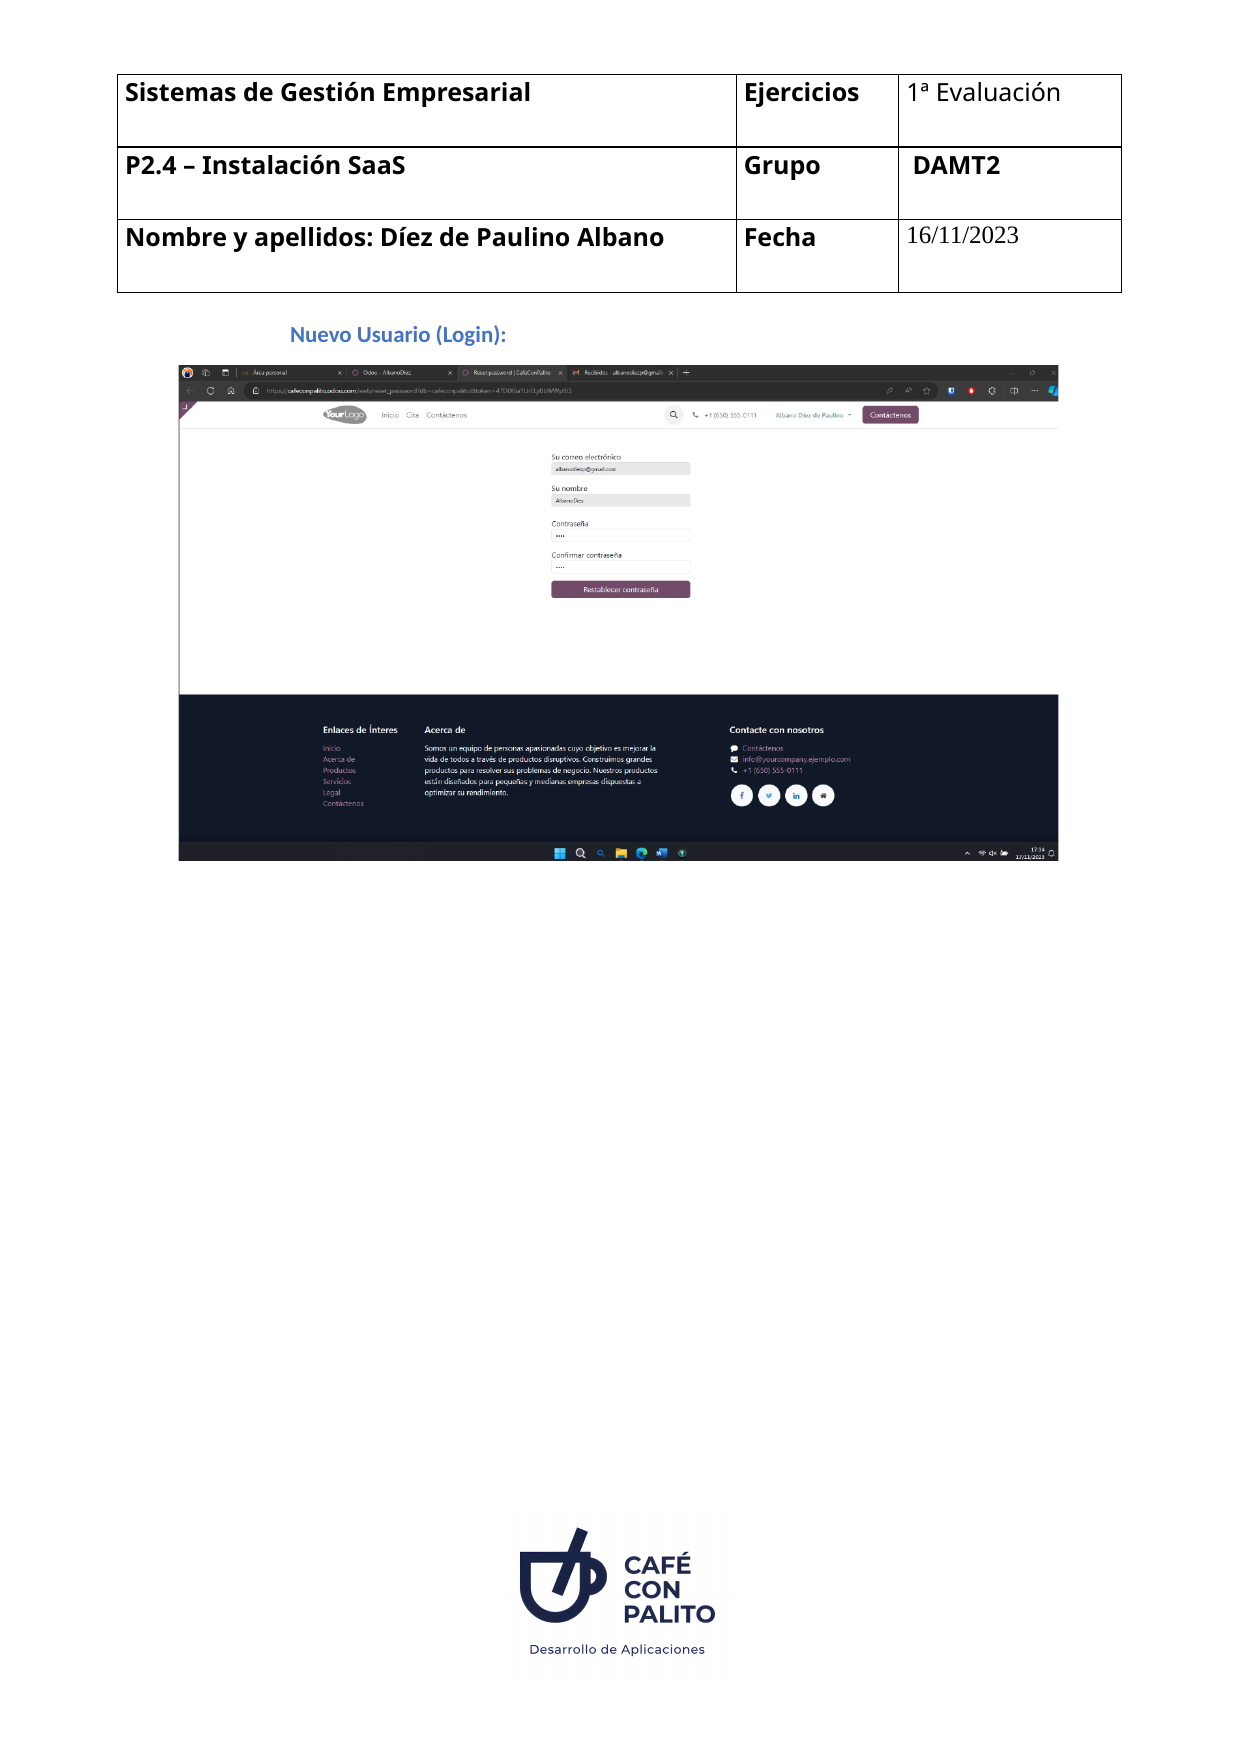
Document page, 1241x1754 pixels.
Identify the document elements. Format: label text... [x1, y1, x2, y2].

text Nuevo Usuario (Login): [290, 321, 1063, 349]
picture [177, 365, 1058, 860]
picture [504, 1512, 736, 1681]
